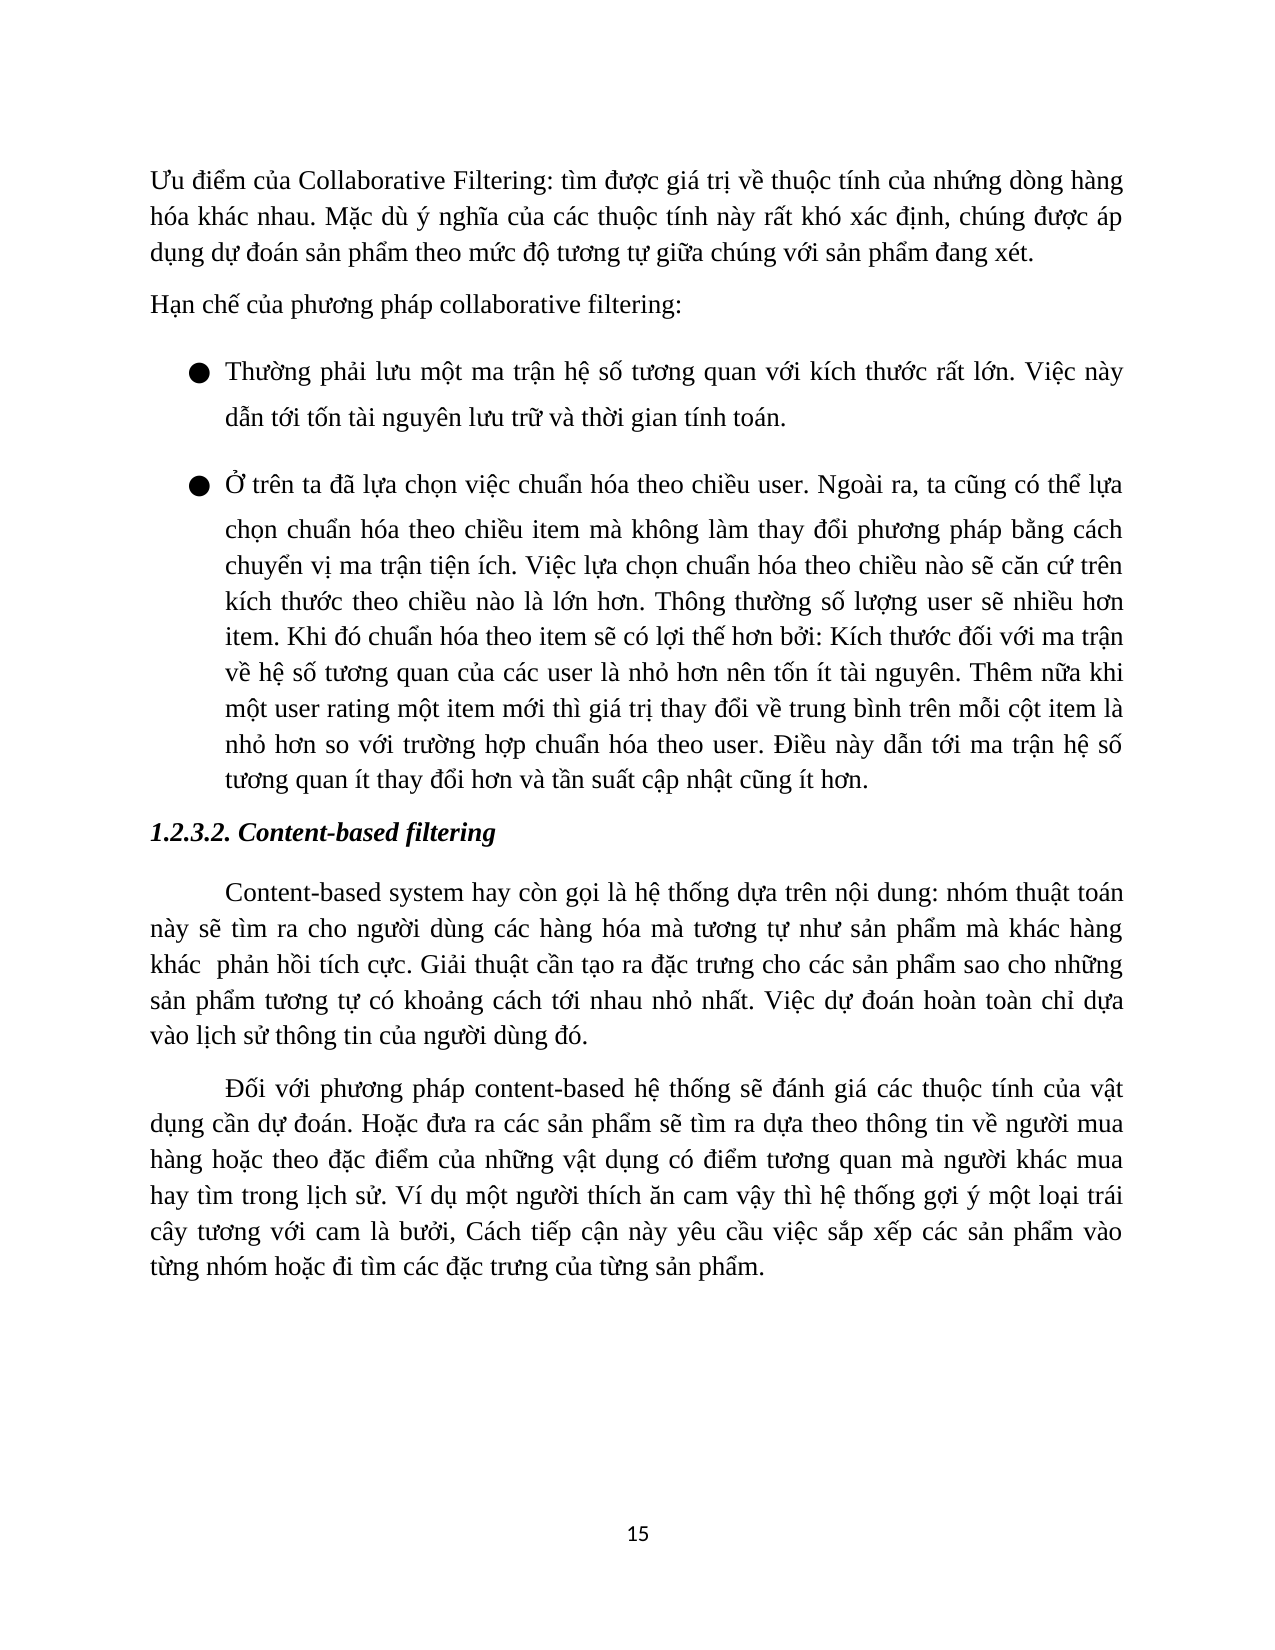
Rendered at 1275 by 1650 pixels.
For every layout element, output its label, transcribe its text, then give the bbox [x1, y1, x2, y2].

text Đối với phương pháp content-based hệ thống sẽ đánh giá các thuộc tính của vật dụng cần dự đoán. Hoặc đưa ra các sản phẩm sẽ tìm ra dựa theo thông tin về người mua hàng hoặc theo đặc điểm của những vật dụng có điểm tương quan mà người khác mua hay tìm trong lịch sử. Ví dụ một người thích ăn cam vậy thì hệ thống gợi ý một loại trái cây tương với cam là bưởi, Cách tiếp cận này yêu cầu việc sắp xếp các sản phẩm vào từng nhóm hoặc đi tìm các đặc trưng của từng sản phẩm. [150, 1072, 1125, 1282]
text Hạn chế của phương pháp collaborative filtering: [150, 288, 1125, 319]
list Ở trên ta đã lựa chọn việc chuẩn hóa theo chiều user. Ngoài ra, ta cũng có thể lựa chọn chuẩn hóa theo chiều item mà không làm thay đổi phương pháp bằng cách chuyển vị ma trận tiện ích. Việc lựa chọn chuẩn hóa theo chiều nào sẽ căn cứ trên kích thước theo chiều nào là lớn hơn. Thông thường số lượng user sẽ nhiều hơn item. Khi đó chuẩn hóa theo item sẽ có lợi thế hơn bởi: Kích thước đối với ma trận về hệ số tương quan của các user là nhỏ hơn nên tốn ít tài nguyên. Thêm nữa khi một user rating một item mới thì giá trị thay đổi về trung bình trên mỗi cột item là nhỏ hơn so với trường hợp chuẩn hóa theo user. Điều này dẫn tới ma trận hệ số tương quan ít thay đổi hơn và tần suất cập nhật cũng ít hơn. [187, 453, 1125, 794]
text Content-based system hay còn gọi là hệ thống dựa trên nội dung: nhóm thuật toán này sẽ tìm ra cho người dùng các hàng hóa mà tương tự như sản phẩm mà khác hàng khác phản hồi tích cực. Giải thuật cần tạo ra đặc trưng cho các sản phẩm sao cho những sản phẩm tương tự có khoảng cách tới nhau nhỏ nhất. Việc dự đoán hoàn toàn chỉ dựa vào lịch sử thông tin của người dùng đó. [150, 877, 1125, 1051]
list Thường phải lưu một ma trận hệ số tương quan với kích thước rất lớn. Việc này dẫn tới tốn tài nguyên lưu trữ và thời gian tính toán. [187, 341, 1125, 432]
text Ưu điểm của Collaborative Filtering: tìm được giá trị về thuộc tính của nhứng dòng hàng hóa khác nhau. Mặc dù ý nghĩa của các thuộc tính này rất khó xác định, chúng được áp dụng dự đoán sản phẩm theo mức độ tương tự giữa chúng với sản phẩm đang xét. [150, 164, 1125, 267]
subtitle 1.2.3.2. Content-based filtering [150, 816, 1125, 847]
